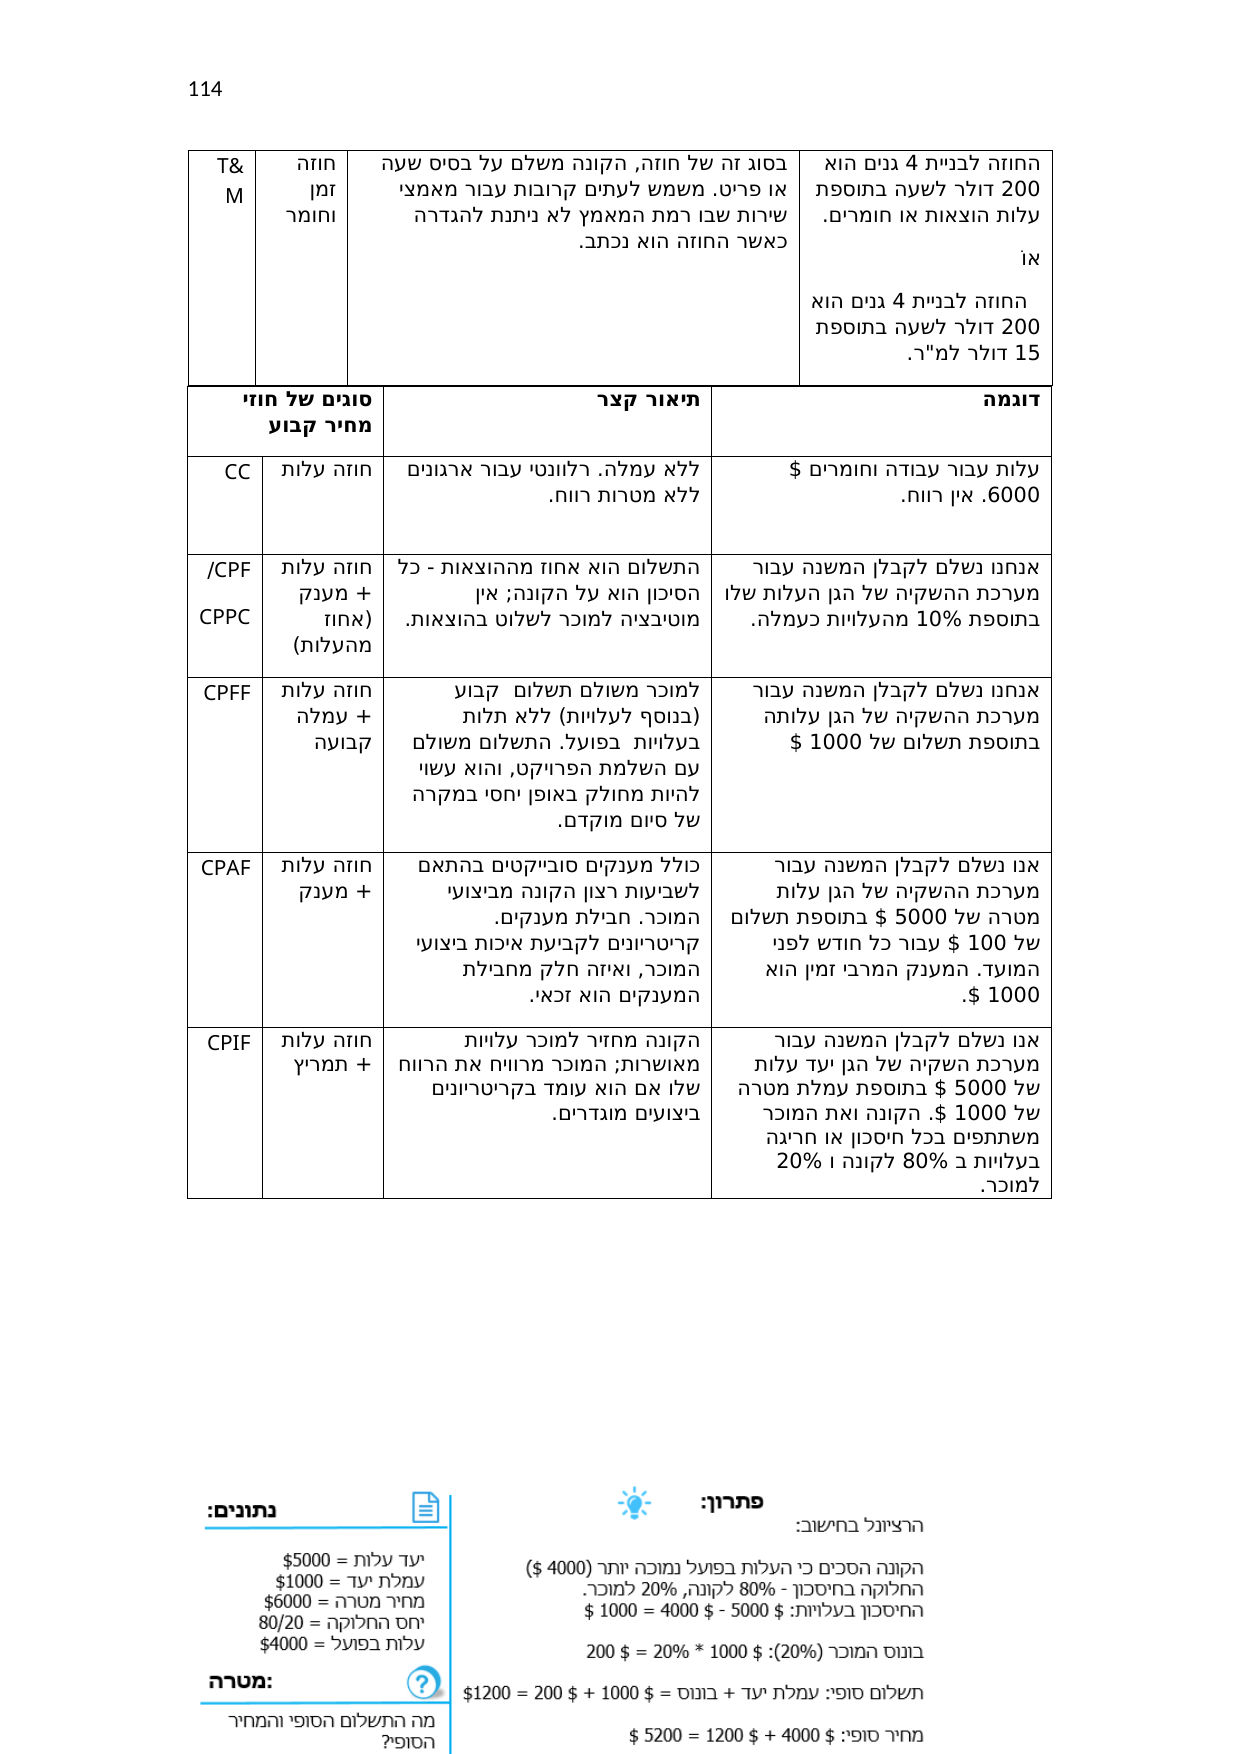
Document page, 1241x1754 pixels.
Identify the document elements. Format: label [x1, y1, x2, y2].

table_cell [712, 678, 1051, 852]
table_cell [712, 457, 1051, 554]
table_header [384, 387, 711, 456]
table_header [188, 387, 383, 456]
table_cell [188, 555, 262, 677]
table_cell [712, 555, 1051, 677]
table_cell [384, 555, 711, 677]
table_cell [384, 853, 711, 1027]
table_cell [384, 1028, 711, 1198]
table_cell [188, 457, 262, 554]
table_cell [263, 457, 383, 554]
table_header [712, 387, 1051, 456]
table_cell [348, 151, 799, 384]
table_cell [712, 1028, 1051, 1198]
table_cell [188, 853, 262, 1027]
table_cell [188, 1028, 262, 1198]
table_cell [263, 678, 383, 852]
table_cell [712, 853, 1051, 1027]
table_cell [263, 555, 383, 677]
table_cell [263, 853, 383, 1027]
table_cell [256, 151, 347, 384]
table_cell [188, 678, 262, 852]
picture [196, 1480, 947, 1754]
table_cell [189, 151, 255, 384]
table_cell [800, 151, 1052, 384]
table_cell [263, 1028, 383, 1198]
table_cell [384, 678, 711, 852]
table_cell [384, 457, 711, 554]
